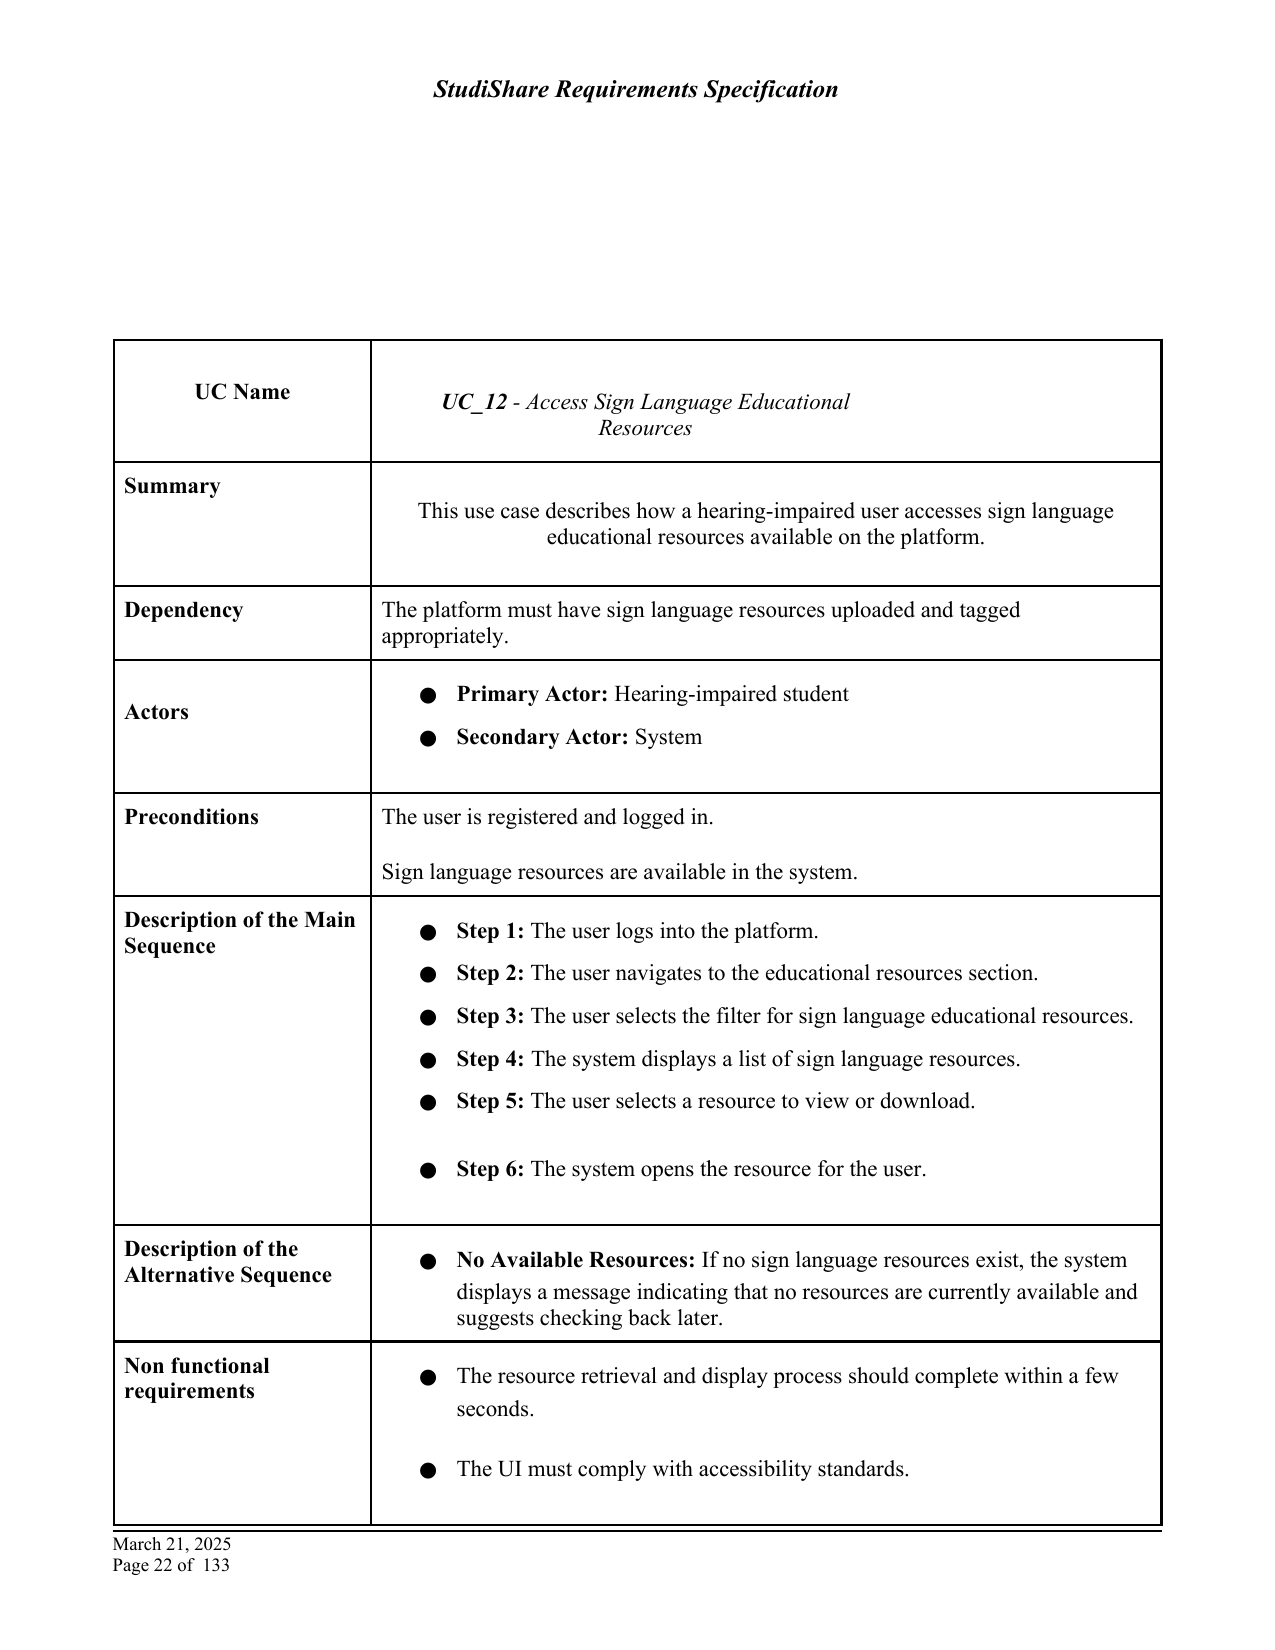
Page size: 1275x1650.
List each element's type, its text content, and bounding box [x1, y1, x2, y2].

table_header UC Name [115, 341, 370, 461]
table_cell Non functional requirements [115, 1343, 370, 1524]
table_cell This use case describes how a hearing-impaired user accesses sign language educational resources available on the platform. [372, 463, 1160, 585]
table_cell Summary [115, 463, 370, 585]
table_cell No Available Resources: If no sign language resources exist, the system displays a message indicating that no resources are currently available and suggests checking back later. [372, 1226, 1160, 1340]
table_cell The resource retrieval and display process should complete within a few seconds. The UI must comply with accessibility standards. [372, 1343, 1160, 1524]
table_cell Preconditions [115, 794, 370, 895]
table_cell Dependency [115, 587, 370, 658]
table_cell The user is registered and logged in. Sign language resources are available in the system. [372, 794, 1160, 895]
table_cell Primary Actor: Hearing-impaired student Secondary Actor: System [372, 661, 1160, 792]
table_cell Description of the Alternative Sequence [115, 1226, 370, 1340]
table_cell Step 1: The user logs into the platform. Step 2: The user navigates to the educational resources section. Step 3: The user selects the filter for sign language educational resources. Step 4: The system displays a list of sign language resources. Step 5: The user selects a resource to view or download. Step 6: The system opens the resource for the user. [372, 897, 1160, 1224]
table_cell The platform must have sign language resources uploaded and tagged appropriately. [372, 587, 1160, 658]
table_cell Actors [115, 661, 370, 792]
table_cell Description of the Main Sequence [115, 897, 370, 1224]
table_header [372, 341, 1160, 461]
